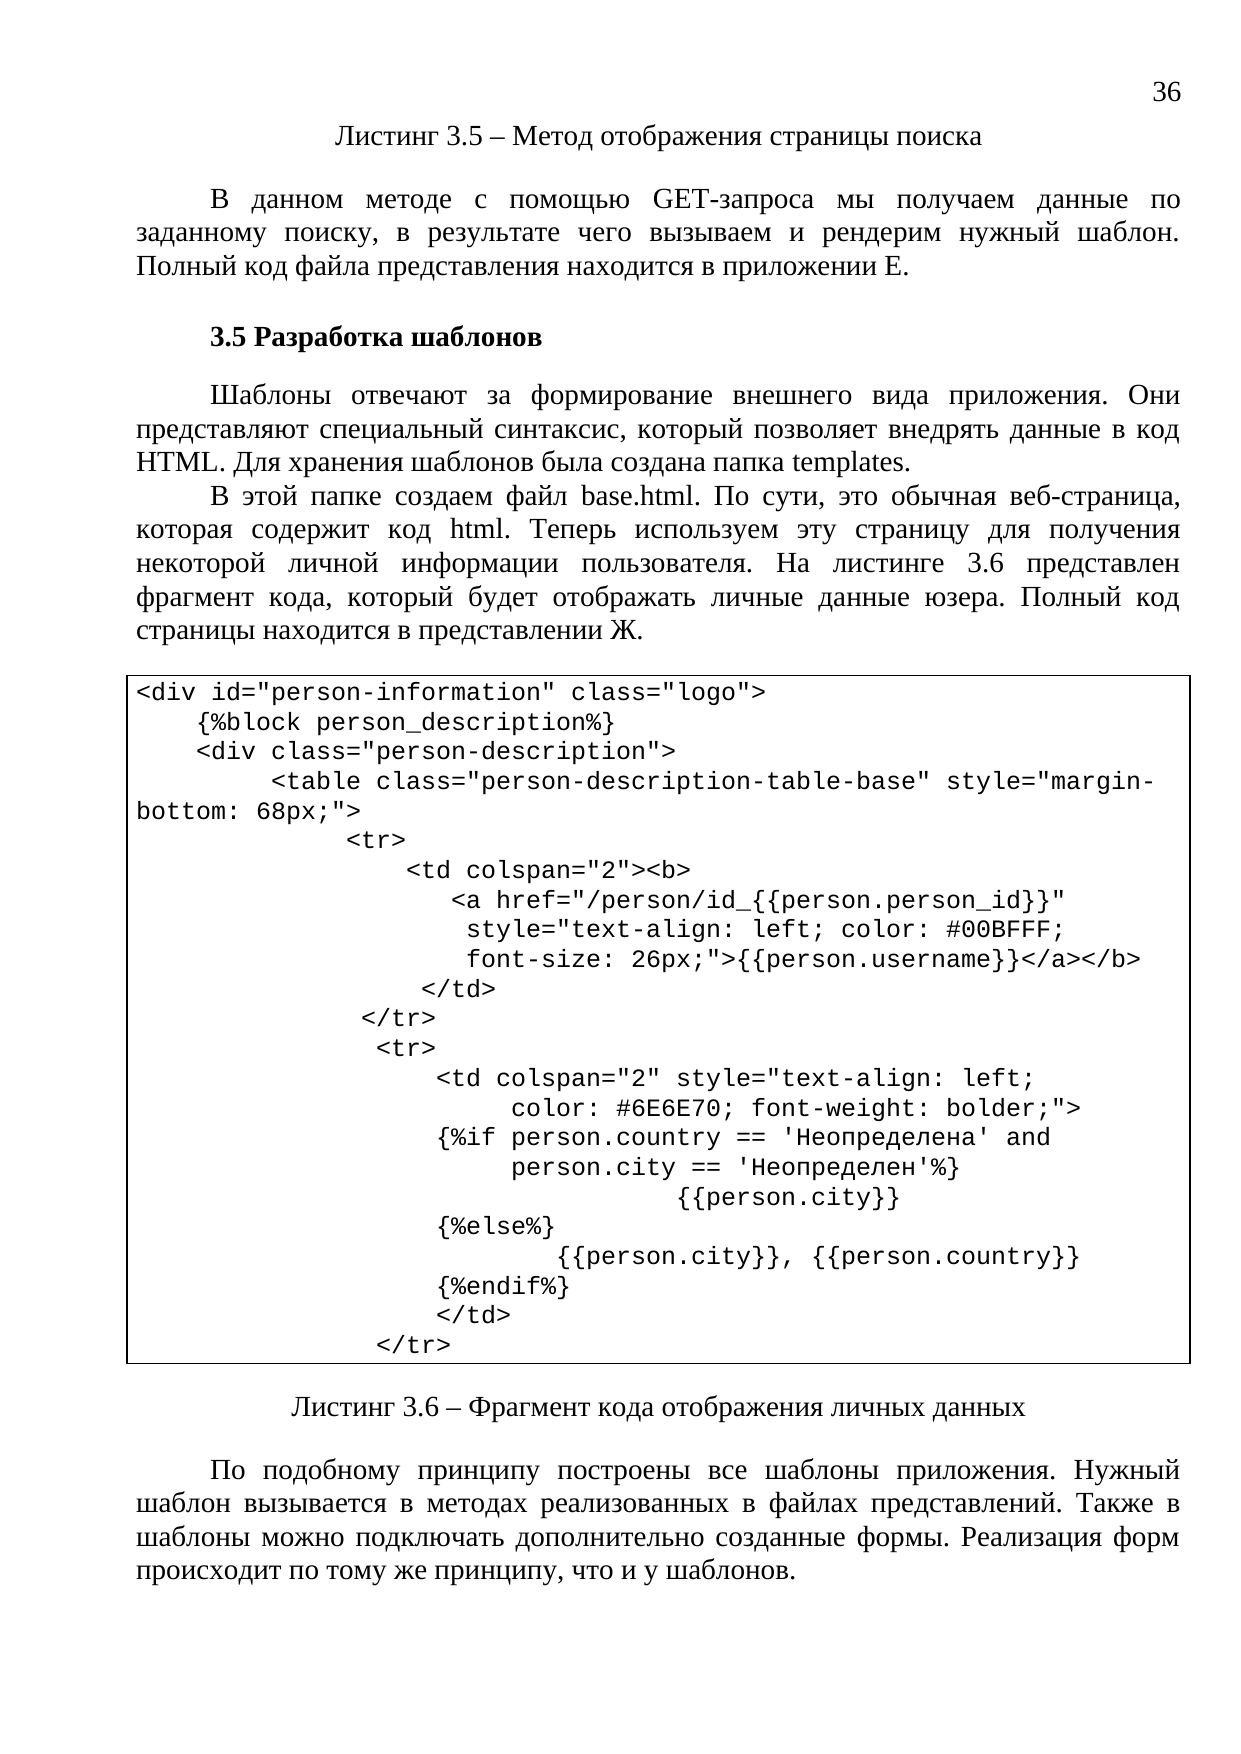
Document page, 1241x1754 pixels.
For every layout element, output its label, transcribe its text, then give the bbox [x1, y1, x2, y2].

text По подобному принципу построены все шаблоны приложения. Нужный шаблон вызывается в методах реализованных в файлах представлений. Также в шаблоны можно подключать дополнительно созданные формы. Реализация форм происходит по тому же принципу, что и у шаблонов. [136, 1452, 1181, 1586]
text В этой папке создаем файл base.html. По сути, это обычная веб-страница, которая содержит код html. Теперь используем эту страницу для получения некоторой личной информации пользователя. На листинге 3.6 представлен фрагмент кода, который будет отображать личные данные юзера. Полный код страницы находится в представлении Ж. [136, 478, 1181, 646]
text </tr> [128, 1328, 1189, 1363]
text font-size: 26px;">{{person.username}}</a></b> [136, 945, 1181, 975]
text {{person.city}}, {{person.country}} [136, 1242, 1181, 1272]
text Листинг 3.5 – Метод отображения страницы поиска [136, 118, 1181, 152]
text </td> [136, 1302, 1181, 1328]
text Шаблоны отвечают за формирование внешнего вида приложения. Они представляют специальный синтаксис, который позволяет внедрять данные в код HTML. Для хранения шаблонов была создана папка templates. [136, 377, 1181, 478]
text В данном методе с помощью GET-запроса мы получаем данные по заданному поиску, в результате чего вызываем и рендерим нужный шаблон. Полный код файла представления находится в приложении Е. [136, 181, 1181, 281]
text <td colspan="2" style="text-align: left; [136, 1064, 1181, 1094]
text {%if person.country == 'Неопределена' and [136, 1123, 1181, 1153]
text <div id="person-information" class="logo"> [128, 676, 1189, 708]
subtitle 3.5 Разработка шаблонов [136, 319, 1181, 352]
text <td colspan="2"><b> [136, 856, 1181, 886]
text {%else%} [136, 1212, 1181, 1242]
text style="text-align: left; color: #00BFFF; [136, 916, 1181, 945]
text </tr> [136, 1005, 1181, 1034]
text person.city == 'Неопределен'%} [136, 1153, 1181, 1183]
text {%endif%} [136, 1272, 1181, 1302]
text color: #6E6E70; font-weight: bolder;"> [136, 1094, 1181, 1123]
text <tr> [136, 1034, 1181, 1064]
text <a href="/person/id_{{person.person_id}}" [136, 886, 1181, 916]
text {{person.city}} [136, 1183, 1181, 1212]
text <div class="person-description"> [136, 737, 1181, 767]
text <tr> [136, 827, 1181, 856]
text <table class="person-description-table-base" style="margin-bottom: 68px;"> [136, 767, 1181, 827]
text </td> [136, 975, 1181, 1005]
text {%block person_description%} [136, 708, 1181, 737]
text Листинг 3.6 – Фрагмент кода отображения личных данных [136, 1389, 1181, 1423]
